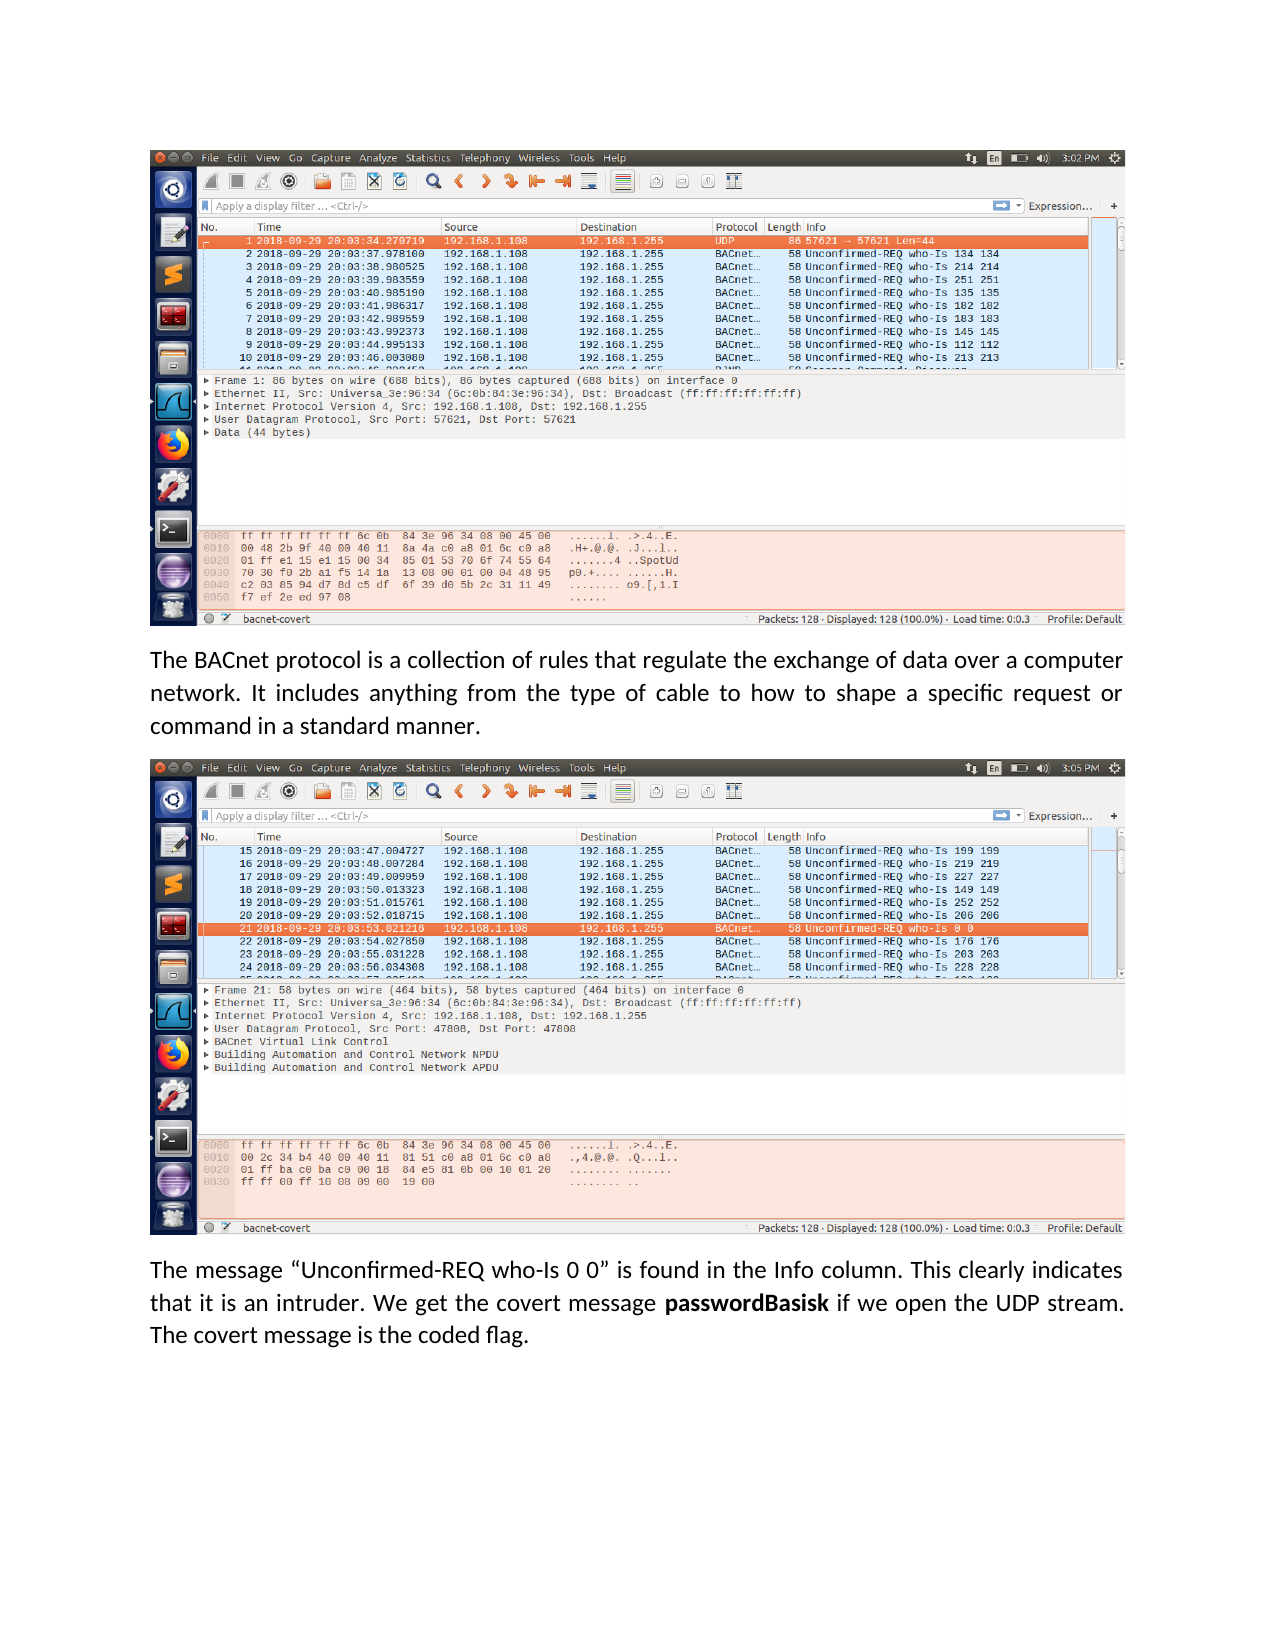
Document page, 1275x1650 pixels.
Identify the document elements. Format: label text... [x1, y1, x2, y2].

text The BACnet protocol is a collection of rules that regulate the exchange of data over a computer network. It includes anything from the type of cable to how to shape a specific request or command in a standard manner. [150, 644, 1125, 741]
picture [150, 759, 1125, 1235]
text The message “Unconfirmed-REQ who-Is 0 0” is found in the Info column. This clearly indicates that it is an intruder. We get the covert message passwordBasisk if we open the UDP stream. The covert message is the coded flag. [150, 1254, 1125, 1350]
picture [150, 150, 1125, 626]
